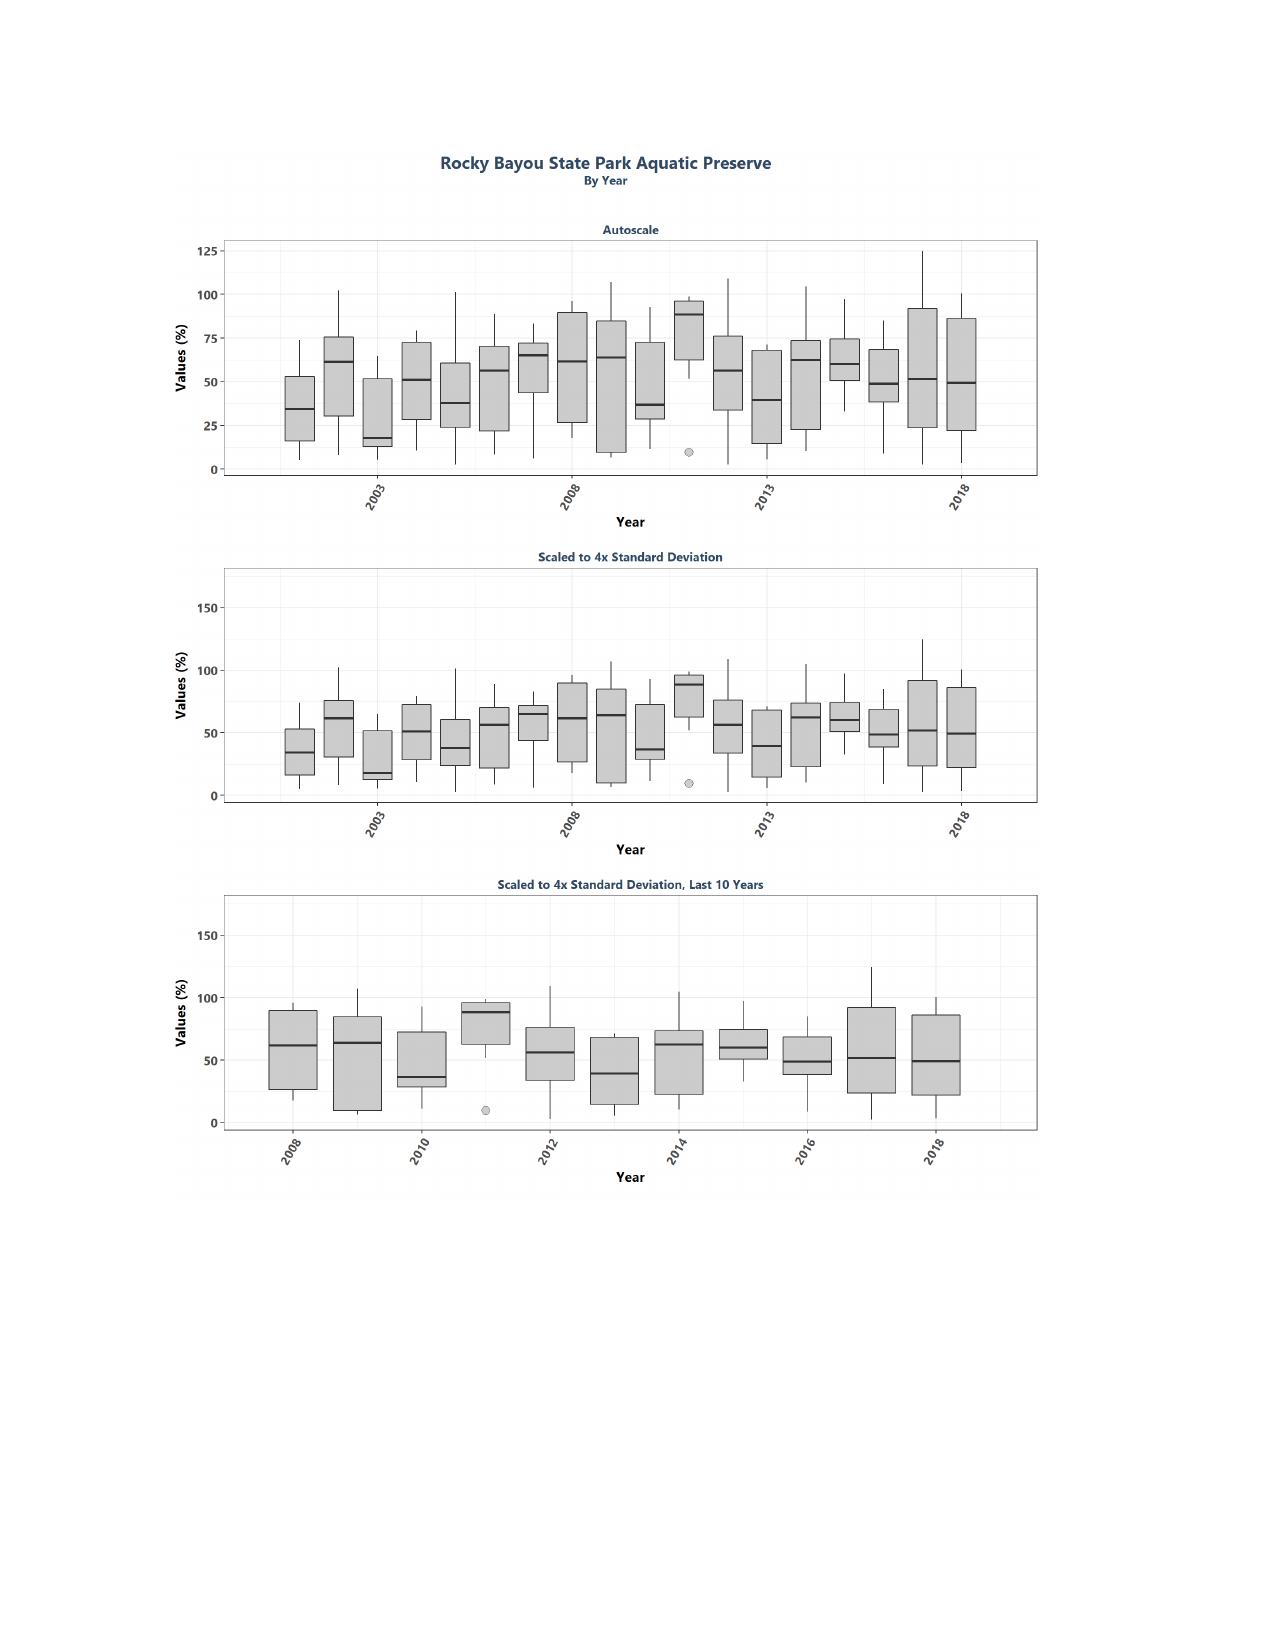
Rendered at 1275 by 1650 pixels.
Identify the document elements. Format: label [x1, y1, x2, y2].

picture [168, 150, 1044, 1200]
